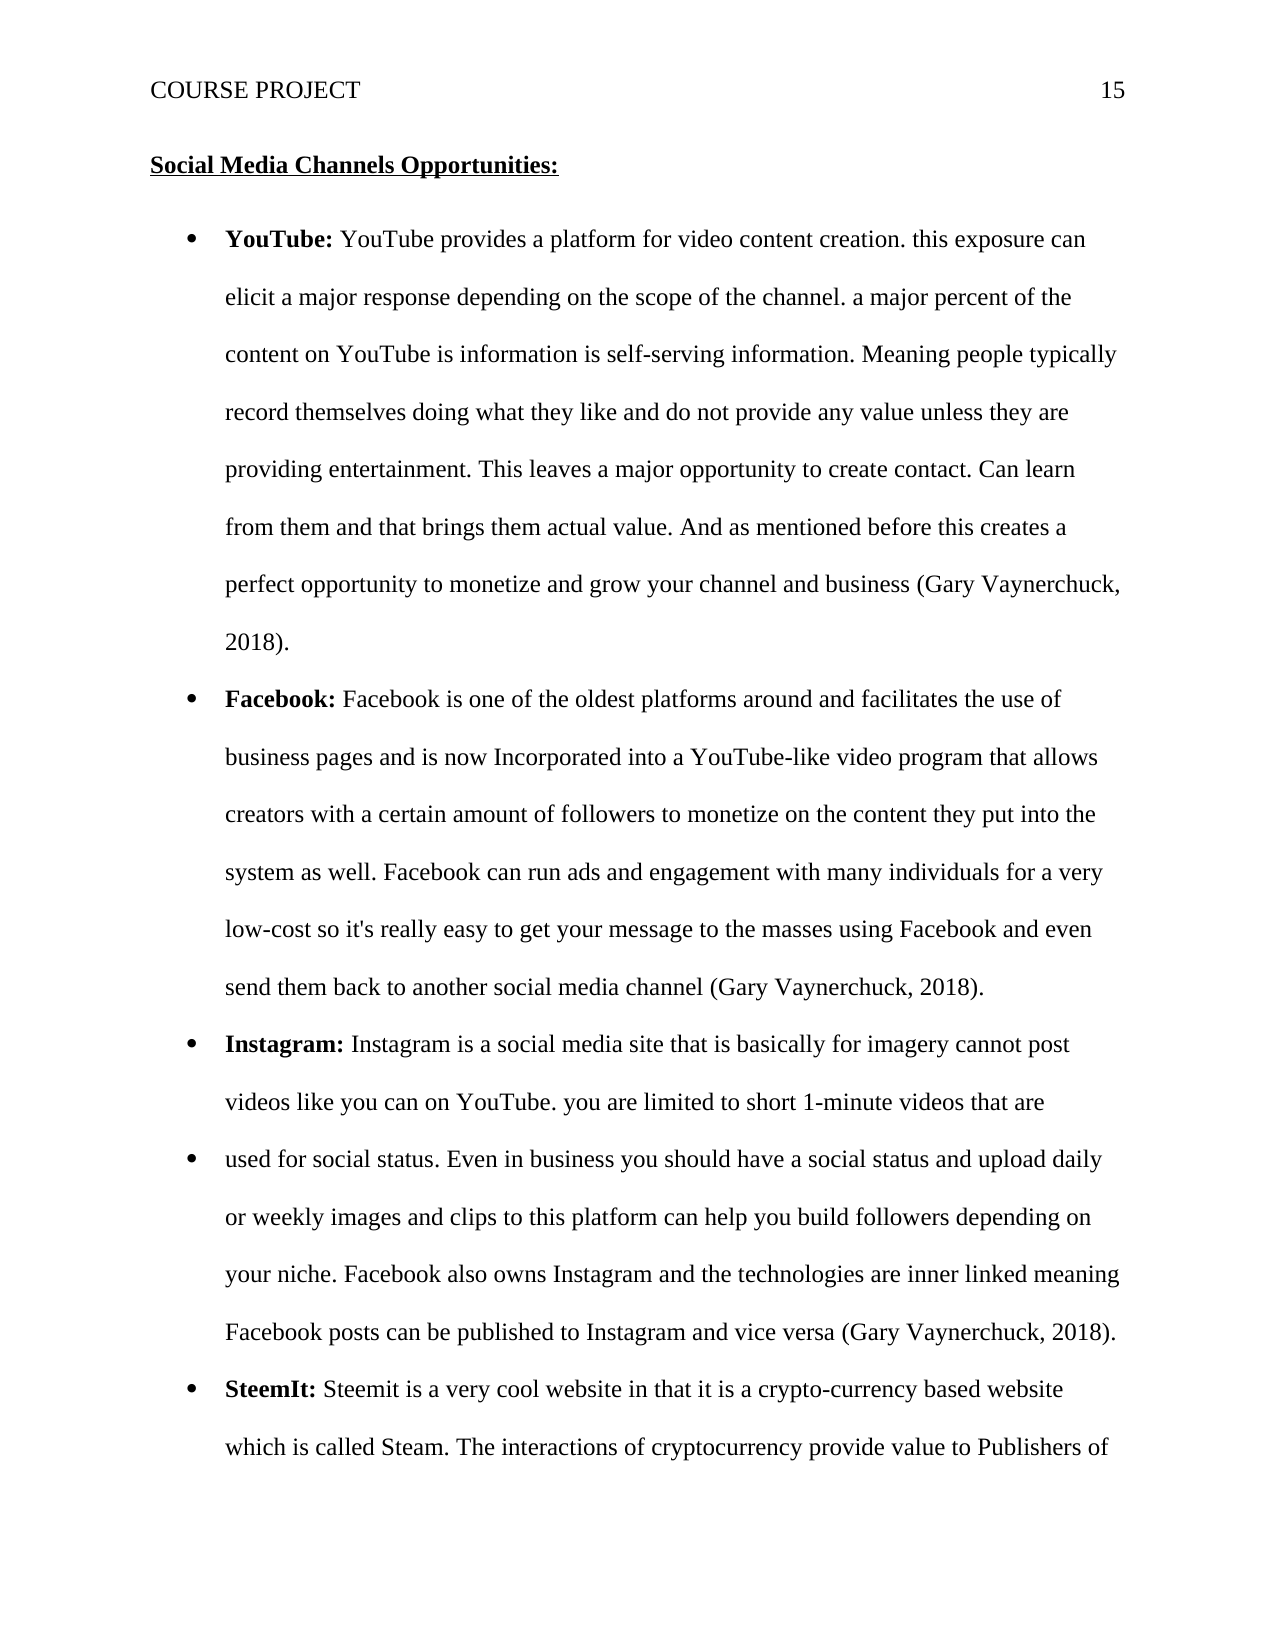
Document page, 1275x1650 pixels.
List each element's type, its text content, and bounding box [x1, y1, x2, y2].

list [187, 1374, 1125, 1460]
list YouTube: YouTube provides a platform for video content creation. this exposure can elicit a major response depending on the scope of the channel. a major percent of the content on YouTube is information is self-serving information. Meaning people typically record themselves doing what they like and do not provide any value unless they are providing entertainment. This leaves a major opportunity to create contact. Can learn from them and that brings them actual value. And as mentioned before this creates a perfect opportunity to monetize and grow your channel and business . [187, 224, 1125, 655]
list Instagram: Instagram is a social media site that is basically for imagery cannot post videos like you can on YouTube. you are limited to short 1-minute videos that are [187, 1029, 1125, 1115]
text Social Media Channels Opportunities: [150, 150, 1125, 179]
list Facebook: Facebook is one of the oldest platforms around and facilitates the use of business pages and is now Incorporated into a YouTube-like video program that allows creators with a certain amount of followers to monetize on the content they put into the system as well. Facebook can run ads and engagement with many individuals for a very low-cost so it's really easy to get your message to the masses using Facebook and even send them back to another social media channel . [187, 684, 1125, 1000]
list used for social status. Even in business you should have a social status and upload daily or weekly images and clips to this platform can help you build followers depending on your niche. Facebook also owns Instagram and the technologies are inner linked meaning Facebook posts can be published to Instagram and vice versa . [187, 1144, 1125, 1345]
